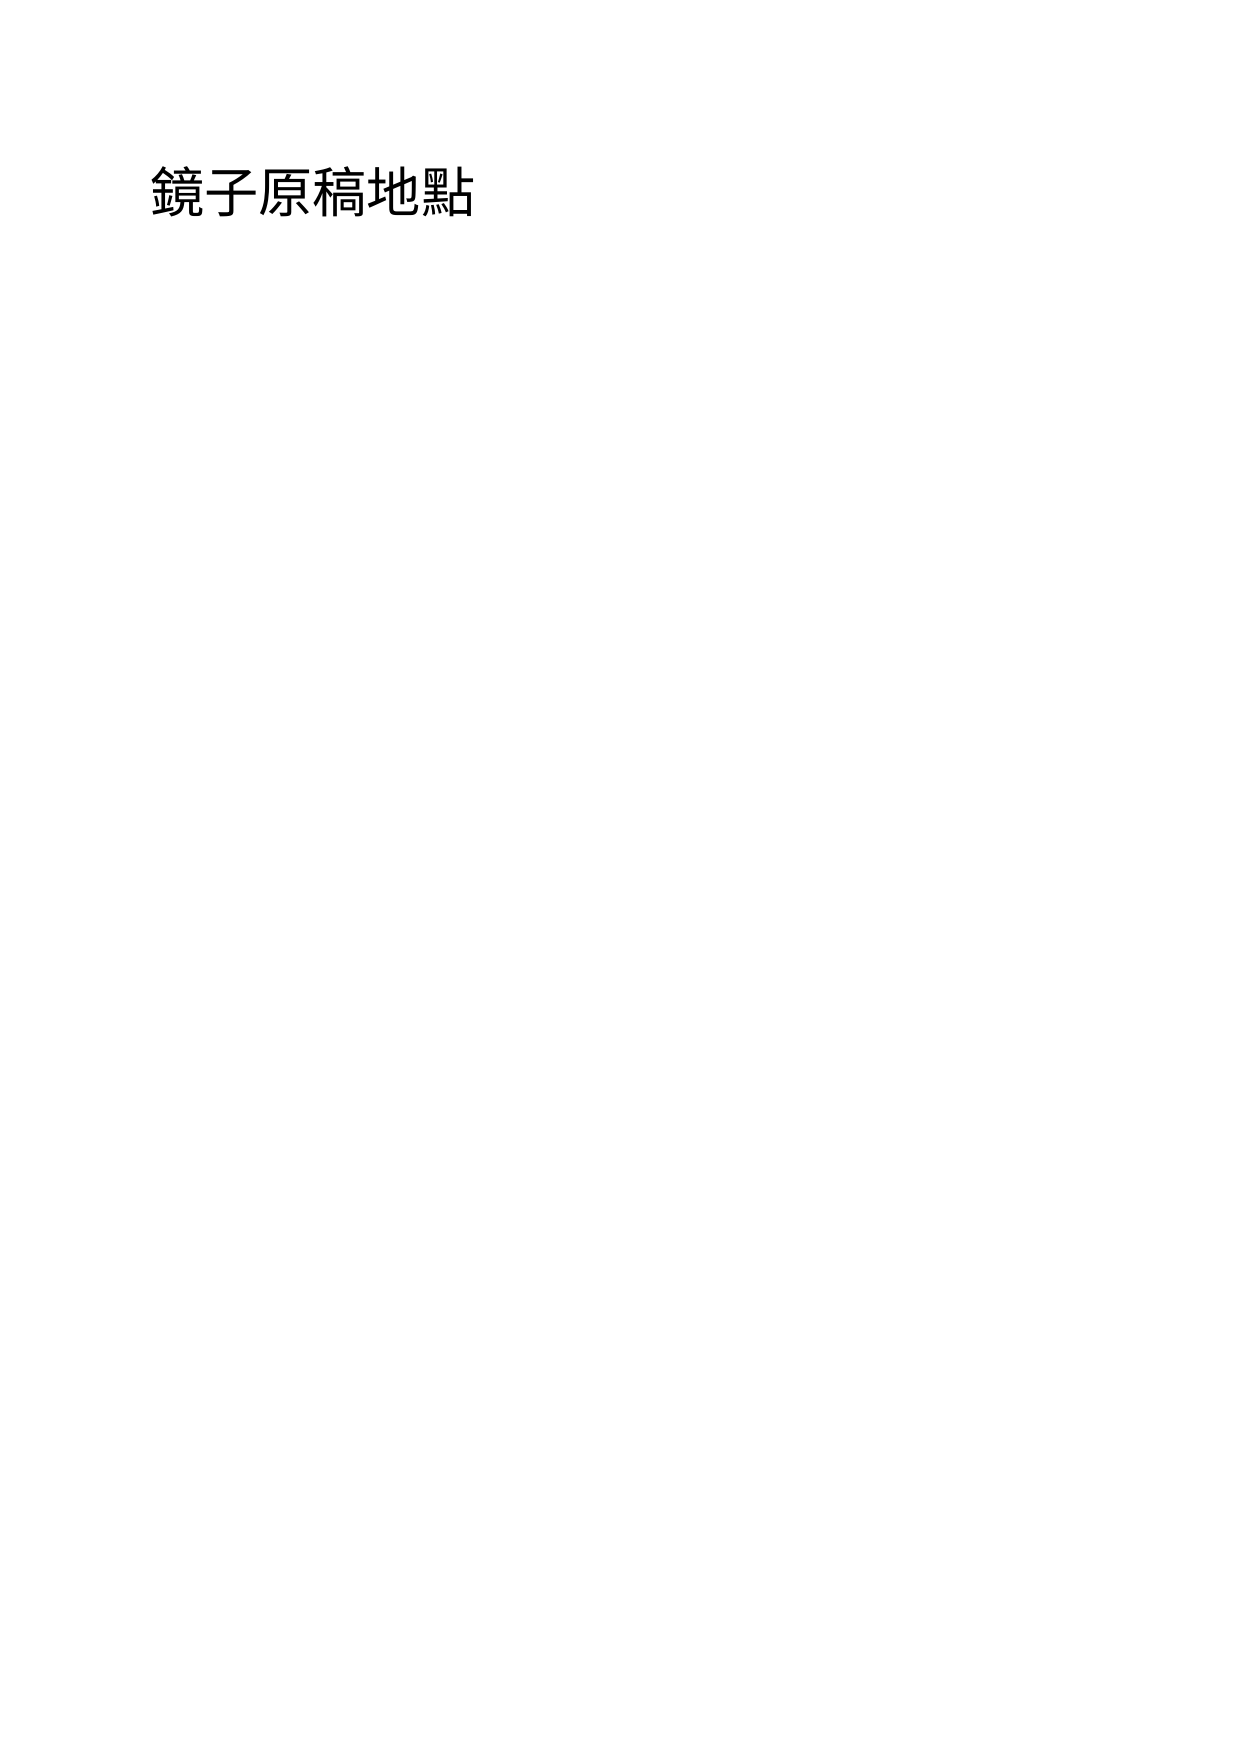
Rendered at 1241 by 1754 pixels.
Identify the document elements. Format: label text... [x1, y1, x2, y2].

title 鏡子原稿地點 [150, 150, 1090, 228]
